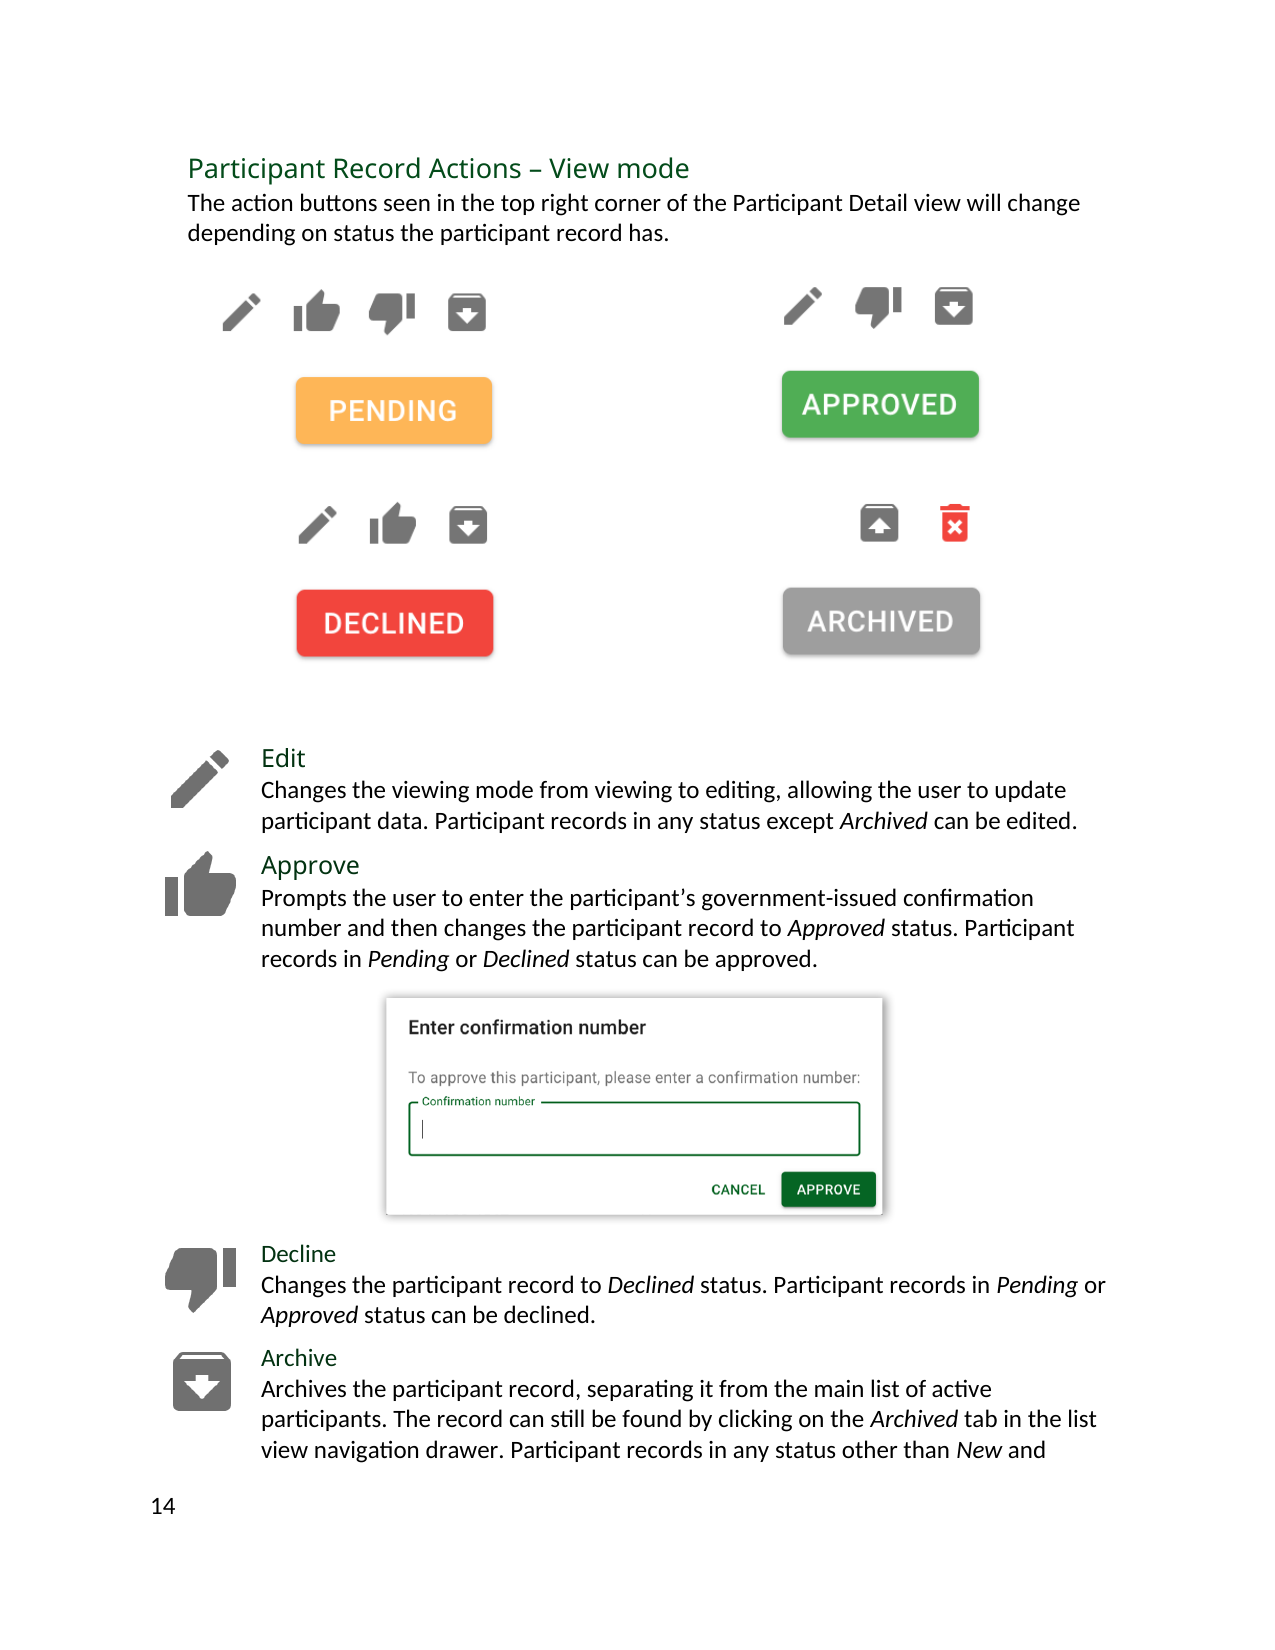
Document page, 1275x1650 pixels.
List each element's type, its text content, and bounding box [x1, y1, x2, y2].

table_cell [150, 986, 1118, 1238]
table_cell [150, 481, 637, 702]
table_cell Decline Changes the participant record to Declined status. Participant records in Pending or Approved status can be declined. [250, 1238, 1118, 1342]
table_header [150, 260, 637, 481]
picture [161, 1342, 239, 1420]
table_cell [150, 1238, 249, 1342]
picture [759, 260, 1002, 469]
table_header [150, 740, 249, 848]
picture [161, 1238, 239, 1316]
picture [386, 998, 883, 1215]
table_cell [637, 481, 1124, 702]
picture [280, 481, 508, 690]
table_cell [150, 848, 249, 986]
text Participant Record Actions – View mode The action buttons seen in the top right corner of the Participant Detail view will change depending on status the participant record has. [187, 150, 1125, 248]
picture [161, 740, 238, 817]
table_header Edit Changes the viewing mode from viewing to editing, allowing the user to update participant data. Participant records in any status except Archived can be edited. [250, 740, 1118, 848]
table_cell [150, 1343, 249, 1464]
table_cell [250, 1343, 1118, 1464]
table_cell Approve Prompts the user to enter the participant’s government-issued confirmation number and then changes the participant record to Approved status. Participant records in Pending or Declined status can be approved. [250, 848, 1118, 986]
picture [202, 260, 515, 467]
picture [161, 847, 239, 925]
table_header [637, 260, 1124, 481]
picture [762, 481, 999, 688]
